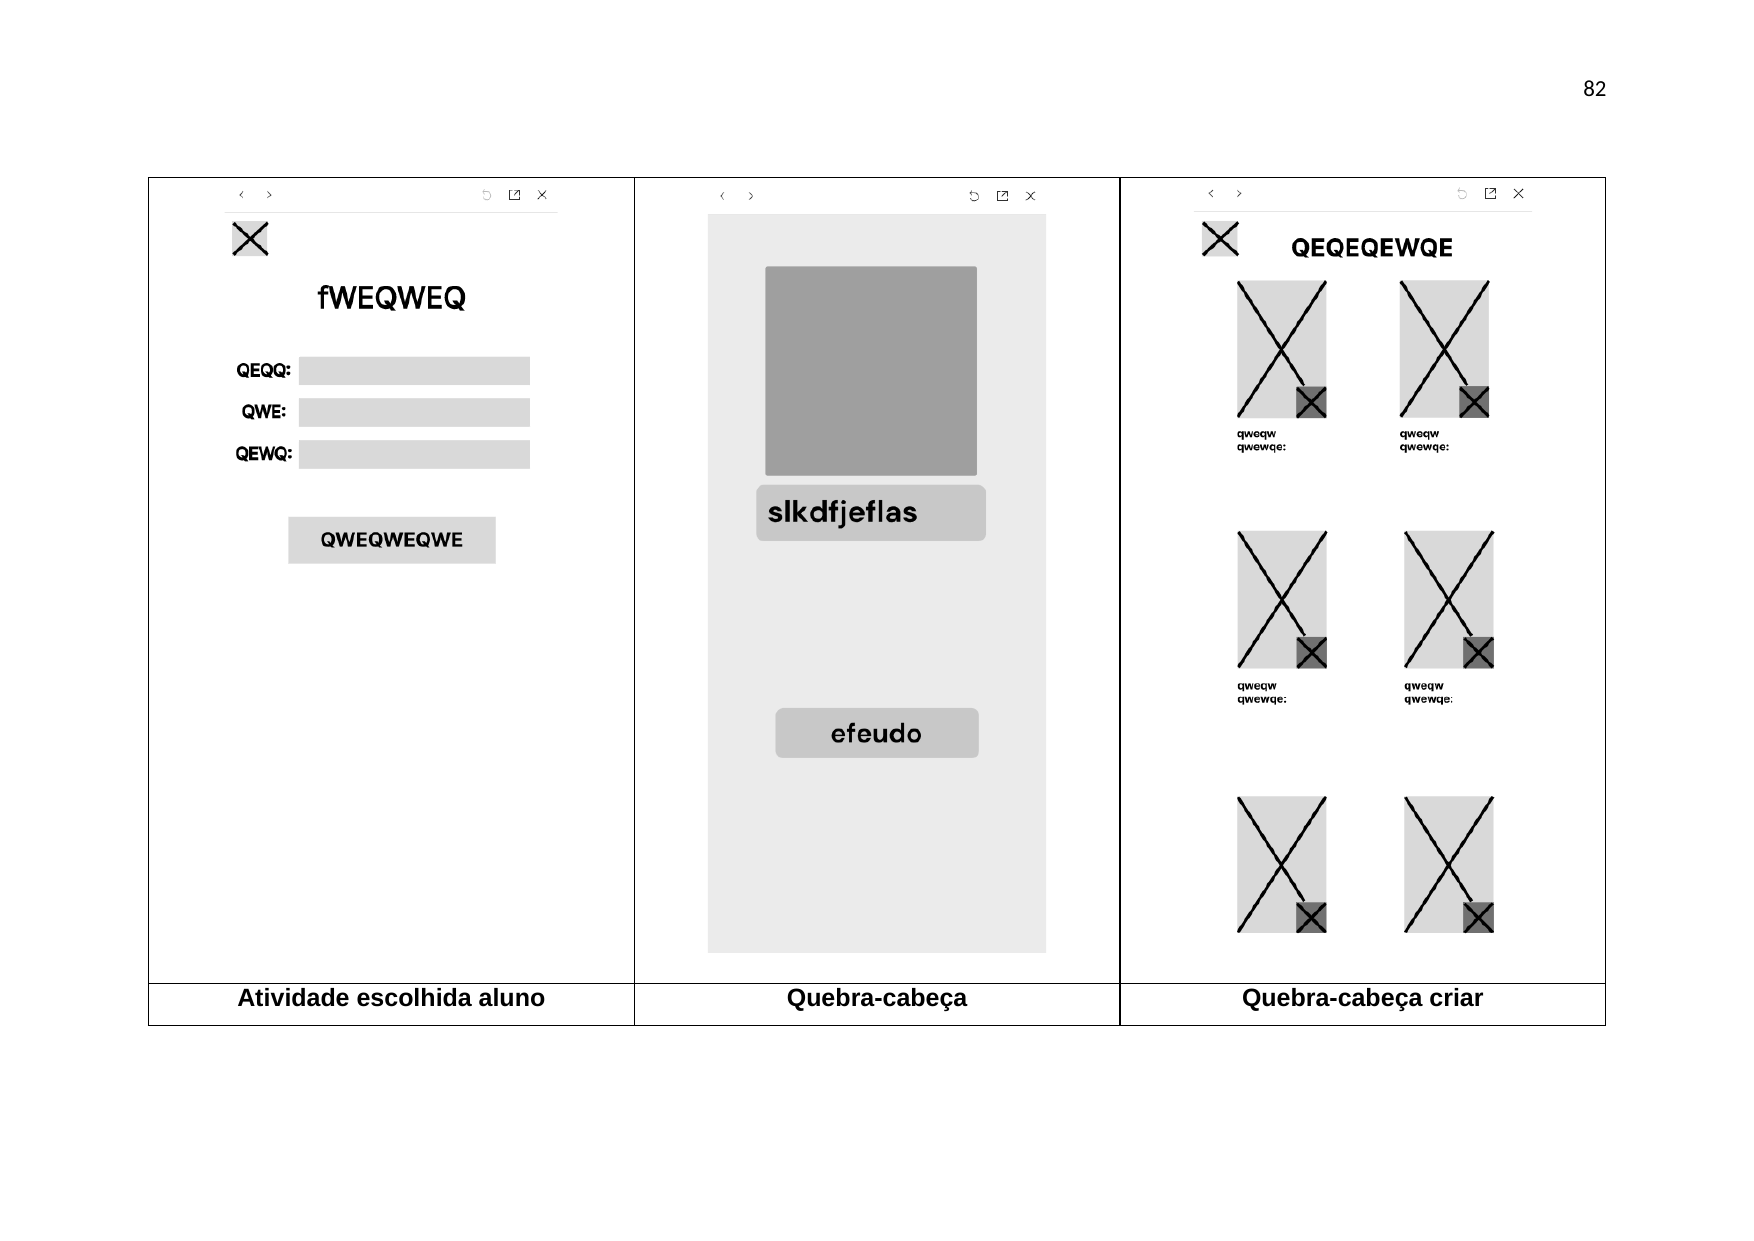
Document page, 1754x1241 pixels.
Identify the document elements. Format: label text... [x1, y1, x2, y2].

table_cell Quebra-cabeça [635, 984, 1119, 1025]
picture [707, 178, 1047, 953]
picture [1193, 178, 1533, 947]
picture [224, 178, 558, 933]
table_cell Quebra-cabeça criar [1121, 984, 1605, 1025]
table_cell Atividade escolhida aluno [149, 984, 634, 1025]
table_cell [635, 178, 1119, 982]
table_cell [1121, 178, 1605, 982]
table_cell [149, 178, 634, 982]
